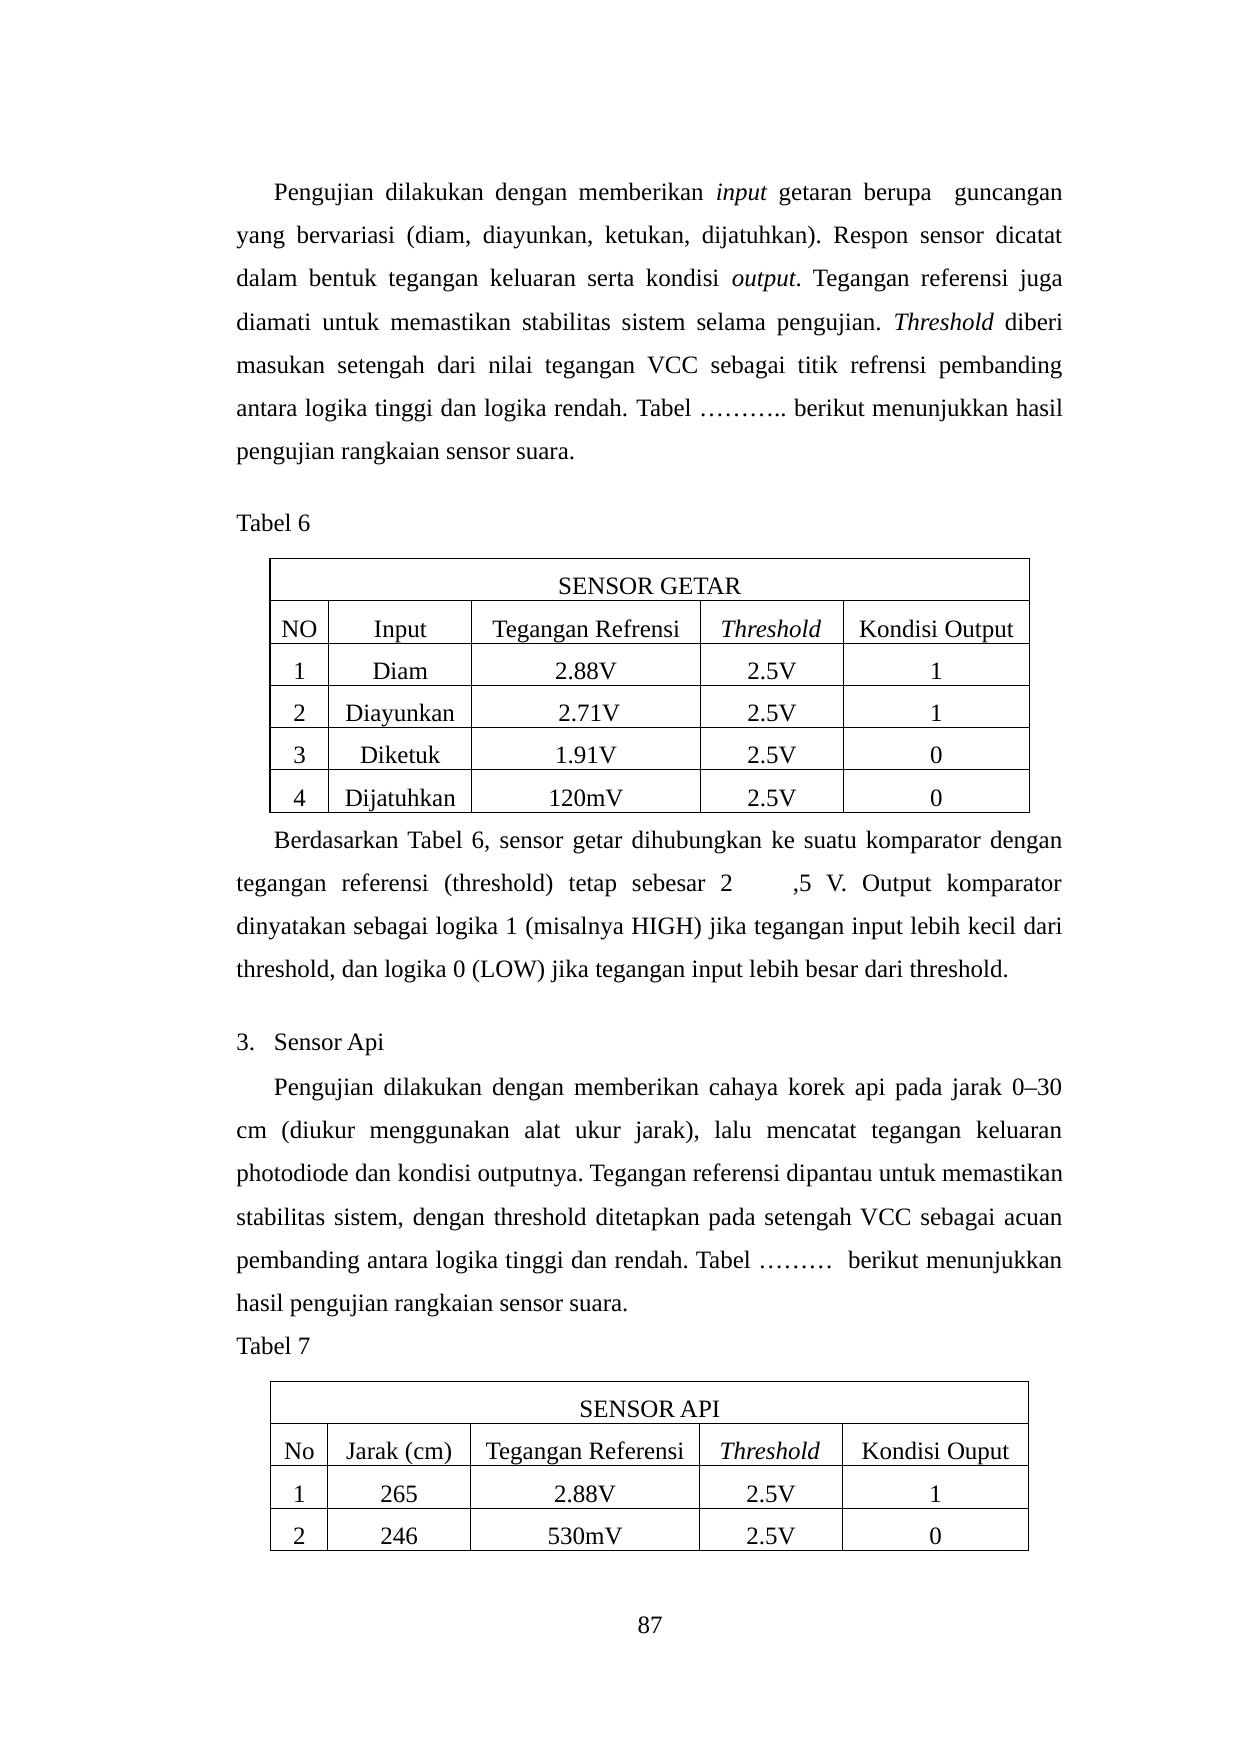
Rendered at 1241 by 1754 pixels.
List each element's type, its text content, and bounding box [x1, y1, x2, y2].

table_cell 530mV [471, 1509, 699, 1550]
table_cell 265 [328, 1466, 470, 1507]
table_cell Kondisi Output [844, 601, 1029, 642]
list Sensor Api [236, 1027, 1063, 1056]
table_cell 1 [844, 644, 1029, 685]
table_cell 4 [271, 770, 328, 812]
table_cell 3 [271, 728, 328, 769]
table_cell Tegangan Refrensi [472, 601, 700, 642]
table_cell Diketuk [329, 728, 471, 769]
table_cell 0 [843, 1509, 1028, 1550]
table_cell 0 [844, 728, 1029, 769]
table_cell 1 [271, 644, 328, 685]
text Pengujian dilakukan dengan memberikan cahaya korek api pada jarak 0–30 cm (diukur menggunakan alat ukur jarak), lalu mencatat tegangan keluaran photodiode dan kondisi outputnya. Tegangan referensi dipantau untuk memastikan stabilitas sistem, dengan threshold ditetapkan pada setengah VCC sebagai acuan pembanding antara logika tinggi dan rendah. Tabel ……… berikut menunjukkan hasil pengujian rangkaian sensor suara. [236, 1072, 1063, 1317]
table_cell NO [271, 601, 328, 642]
table_cell Threshold [700, 1424, 842, 1465]
table_header SENSOR API [271, 1382, 1028, 1423]
table_cell 2.5V [701, 686, 843, 727]
table_cell Threshold [701, 601, 843, 642]
table_cell 2.88V [472, 644, 700, 685]
table_cell 1 [844, 686, 1029, 727]
table_cell Input [329, 601, 471, 642]
table_cell 2.88V [471, 1466, 699, 1507]
text Tabel 7 [236, 1331, 1063, 1360]
text Pengujian dilakukan dengan memberikan input getaran berupa guncangan yang bervariasi (diam, diayunkan, ketukan, dijatuhkan). Respon sensor dicatat dalam bentuk tegangan keluaran serta kondisi output. Tegangan referensi juga diamati untuk memastikan stabilitas sistem selama pengujian. Threshold diberi masukan setengah dari nilai tegangan VCC sebagai titik refrensi pembanding antara logika tinggi dan logika rendah. Tabel ……….. berikut menunjukkan hasil pengujian rangkaian sensor suara. [236, 177, 1063, 465]
table_cell Diayunkan [329, 686, 471, 727]
table_header SENSOR GETAR [271, 559, 1029, 600]
table_cell Kondisi Ouput [843, 1424, 1028, 1465]
table_cell 2.5V [701, 644, 843, 685]
table_cell Tegangan Referensi [471, 1424, 699, 1465]
table_cell 2 [271, 1509, 327, 1550]
table_cell Dijatuhkan [329, 770, 471, 812]
table_cell 2.71V [472, 686, 700, 727]
table_cell 1 [843, 1466, 1028, 1507]
table_cell No [271, 1424, 327, 1465]
table_cell 2 [271, 686, 328, 727]
table_cell 246 [328, 1509, 470, 1550]
table_cell 1.91V [472, 728, 700, 769]
table_cell 2.5V [700, 1466, 842, 1507]
table_cell 0 [844, 770, 1029, 812]
table_cell 2.5V [701, 728, 843, 769]
table_cell 2.5V [700, 1509, 842, 1550]
table_cell 1 [271, 1466, 327, 1507]
table_cell 120mV [472, 770, 700, 812]
text Berdasarkan Tabel 6, sensor getar dihubungkan ke suatu komparator dengan tegangan referensi (threshold) tetap sebesar 2 ,5 V. Output komparator dinyatakan sebagai logika 1 (misalnya HIGH) jika tegangan input lebih kecil dari threshold, dan logika 0 (LOW) jika tegangan input lebih besar dari threshold. [236, 825, 1063, 983]
table_cell Jarak (cm) [328, 1424, 470, 1465]
table_cell Diam [329, 644, 471, 685]
text Tabel 6 [236, 508, 1063, 537]
table_cell 2.5V [701, 770, 843, 812]
